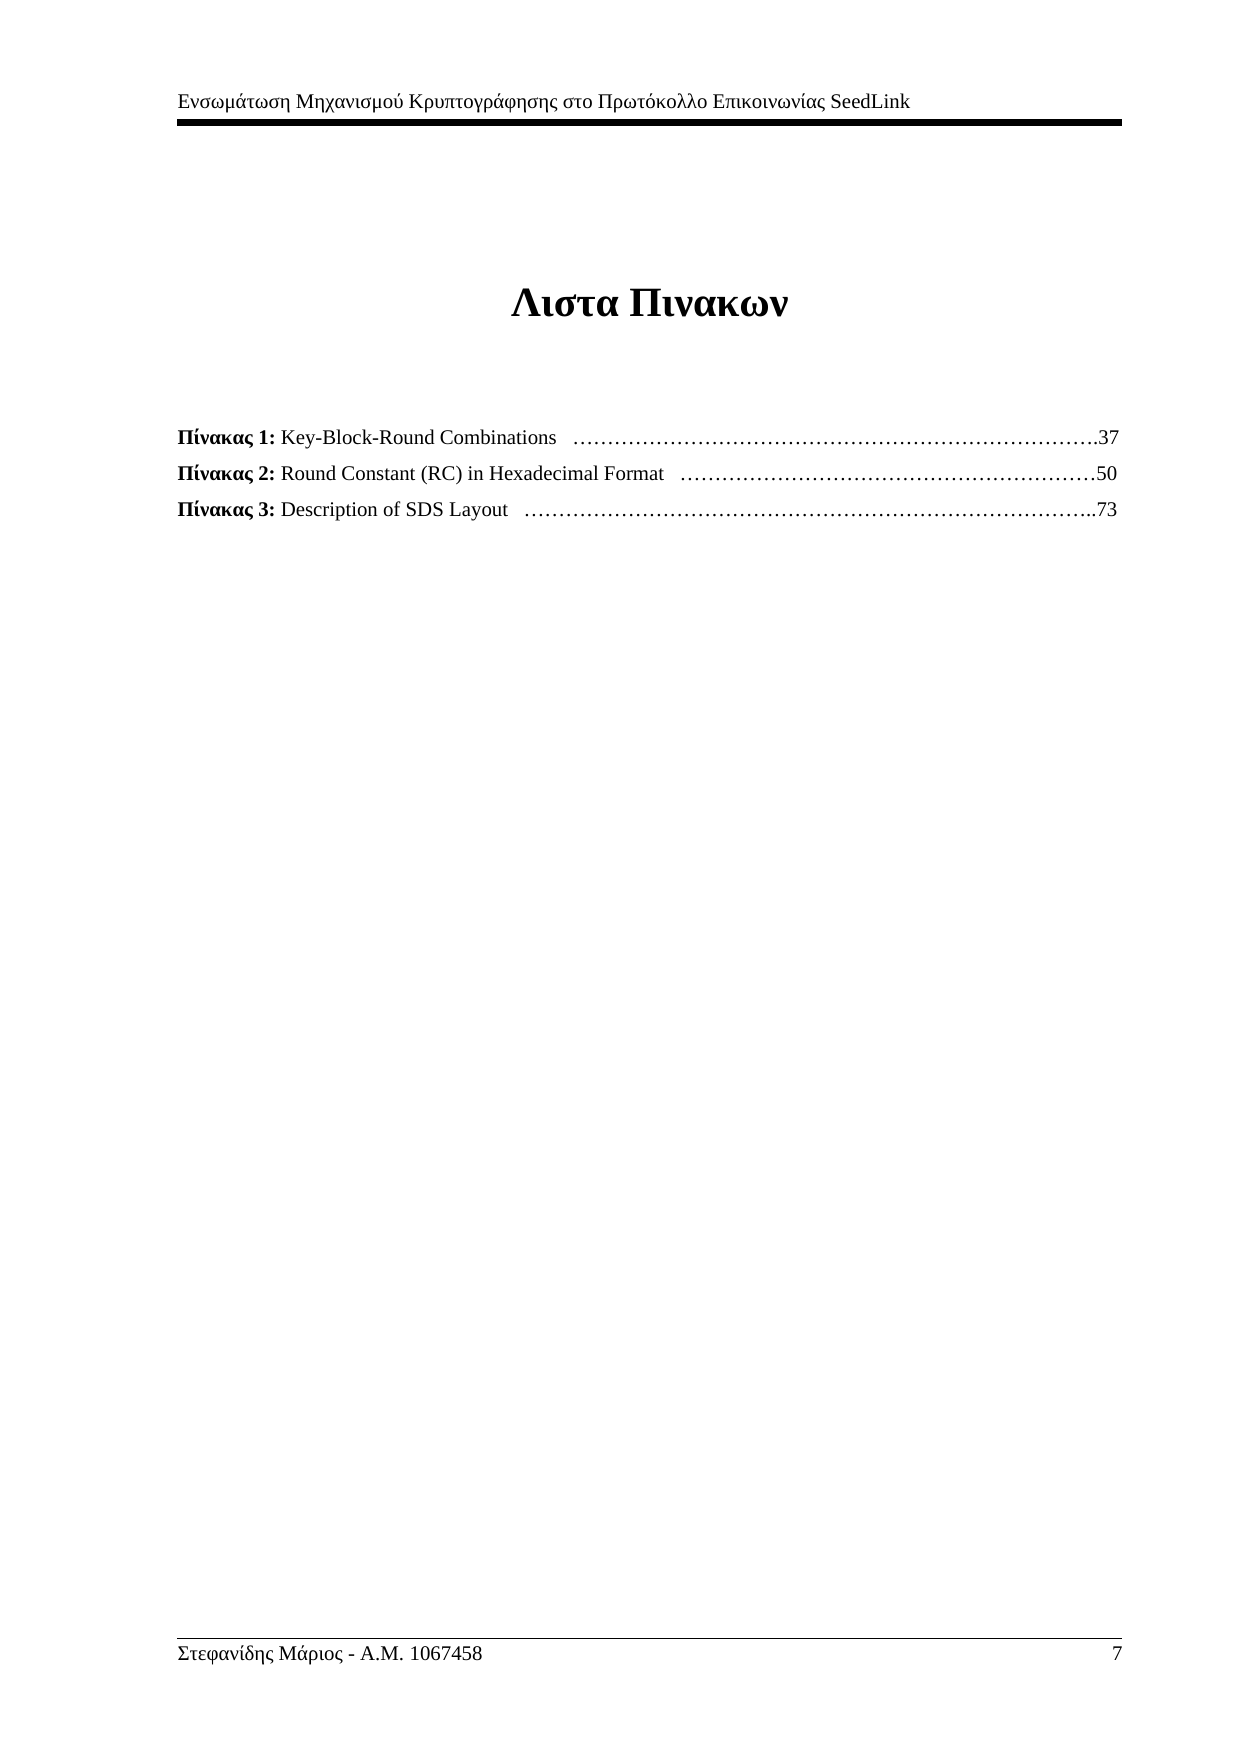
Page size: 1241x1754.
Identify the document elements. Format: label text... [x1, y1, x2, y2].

text Πίνακας 3: Description of SDS Layout ………………………………………………………………………..73 [177, 497, 1122, 521]
text Λιστα Πινακων [177, 277, 1122, 325]
text Πίνακας 2: Round Constant (RC) in Hexadecimal Format ……………………………………………………50 [177, 461, 1122, 485]
